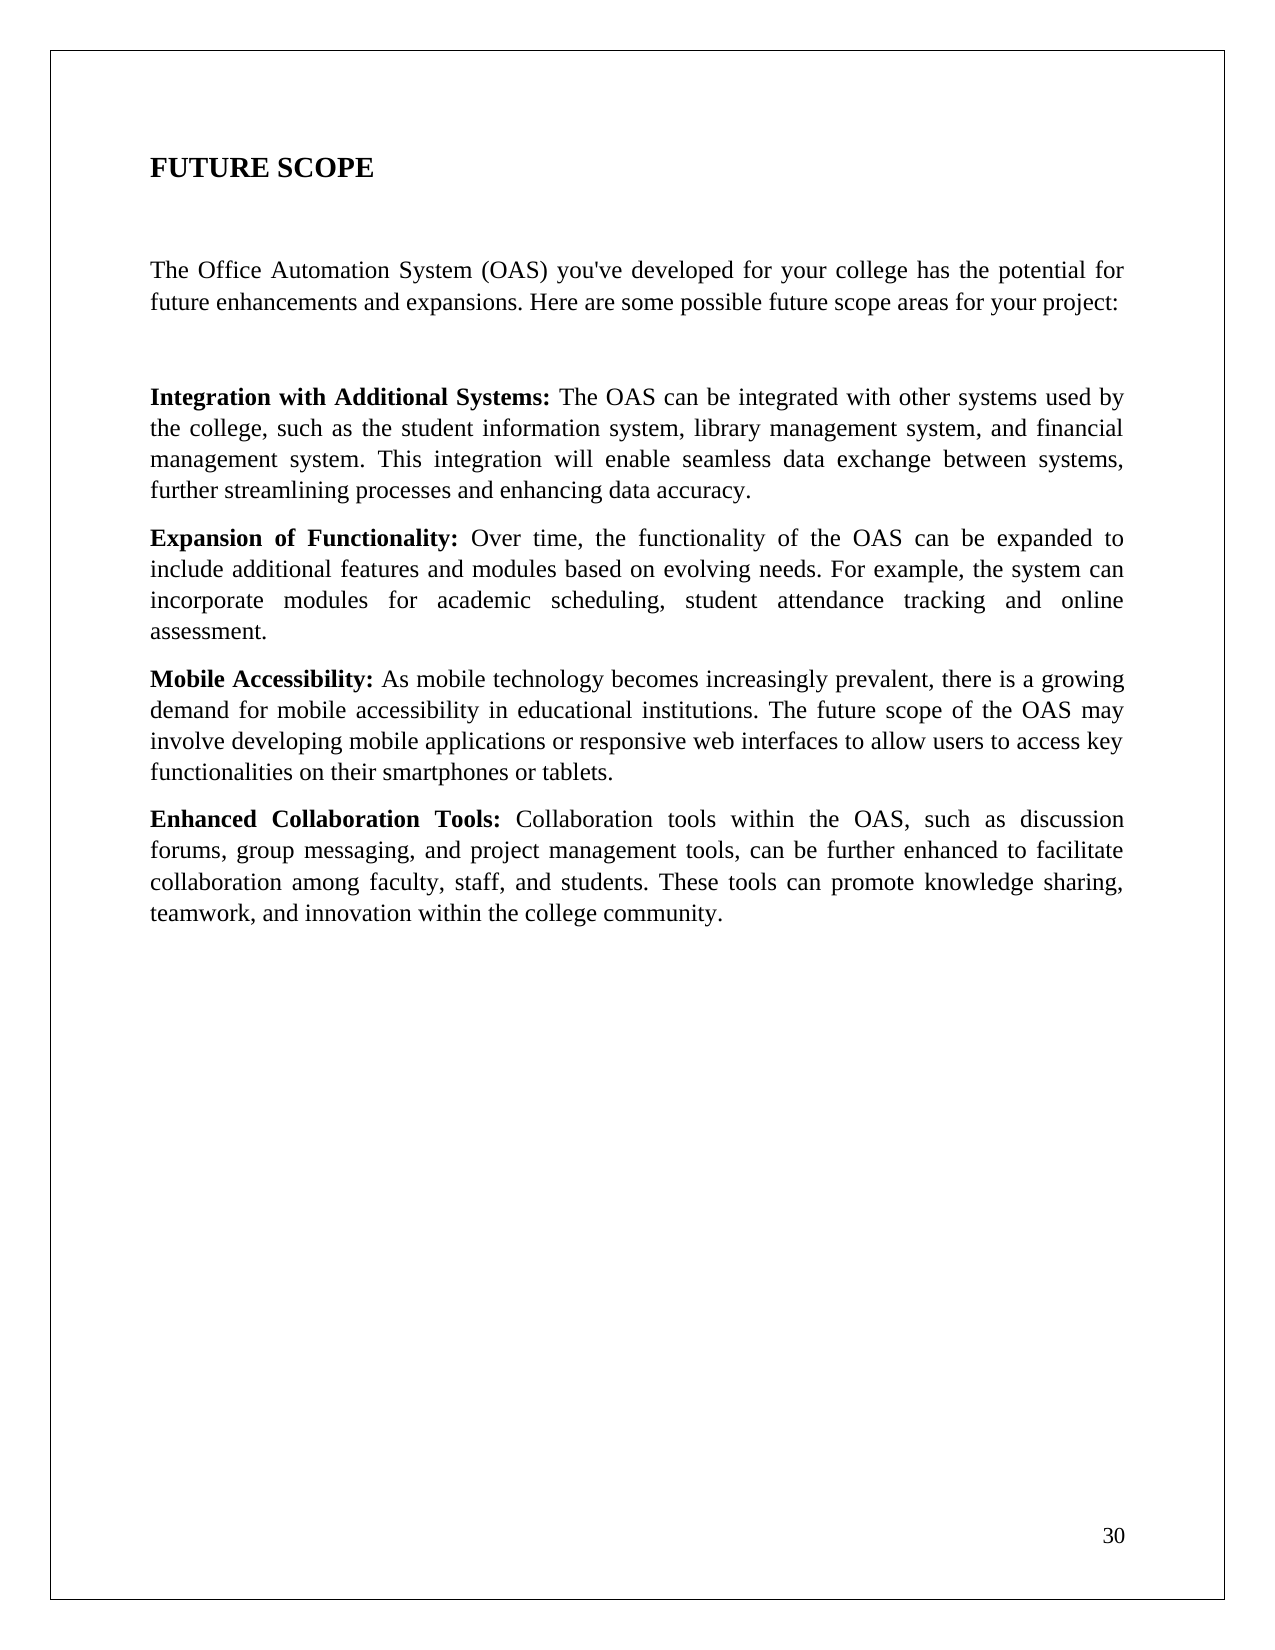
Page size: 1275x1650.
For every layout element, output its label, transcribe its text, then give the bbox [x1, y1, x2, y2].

text Enhanced Collaboration Tools: Collaboration tools within the OAS, such as discussion forums, group messaging, and project management tools, can be further enhanced to facilitate collaboration among faculty, staff, and students. These tools can promote knowledge sharing, teamwork, and innovation within the college community. [150, 804, 1125, 926]
text Expansion of Functionality: Over time, the functionality of the OAS can be expanded to include additional features and modules based on evolving needs. For example, the system can incorporate modules for academic scheduling, student attendance tracking and online assessment. [150, 523, 1125, 645]
text FUTURE SCOPE [150, 150, 1125, 183]
text The Office Automation System (OAS) you've developed for your college has the potential for future enhancements and expansions. Here are some possible future scope areas for your project: [150, 256, 1125, 315]
text Integration with Additional Systems: The OAS can be integrated with other systems used by the college, such as the student information system, library management system, and financial management system. This integration will enable seamless data exchange between systems, further streamlining processes and enhancing data accuracy. [150, 382, 1125, 504]
text Mobile Accessibility: As mobile technology becomes increasingly prevalent, there is a growing demand for mobile accessibility in educational institutions. The future scope of the OAS may involve developing mobile applications or responsive web interfaces to allow users to access key functionalities on their smartphones or tablets. [150, 664, 1125, 786]
